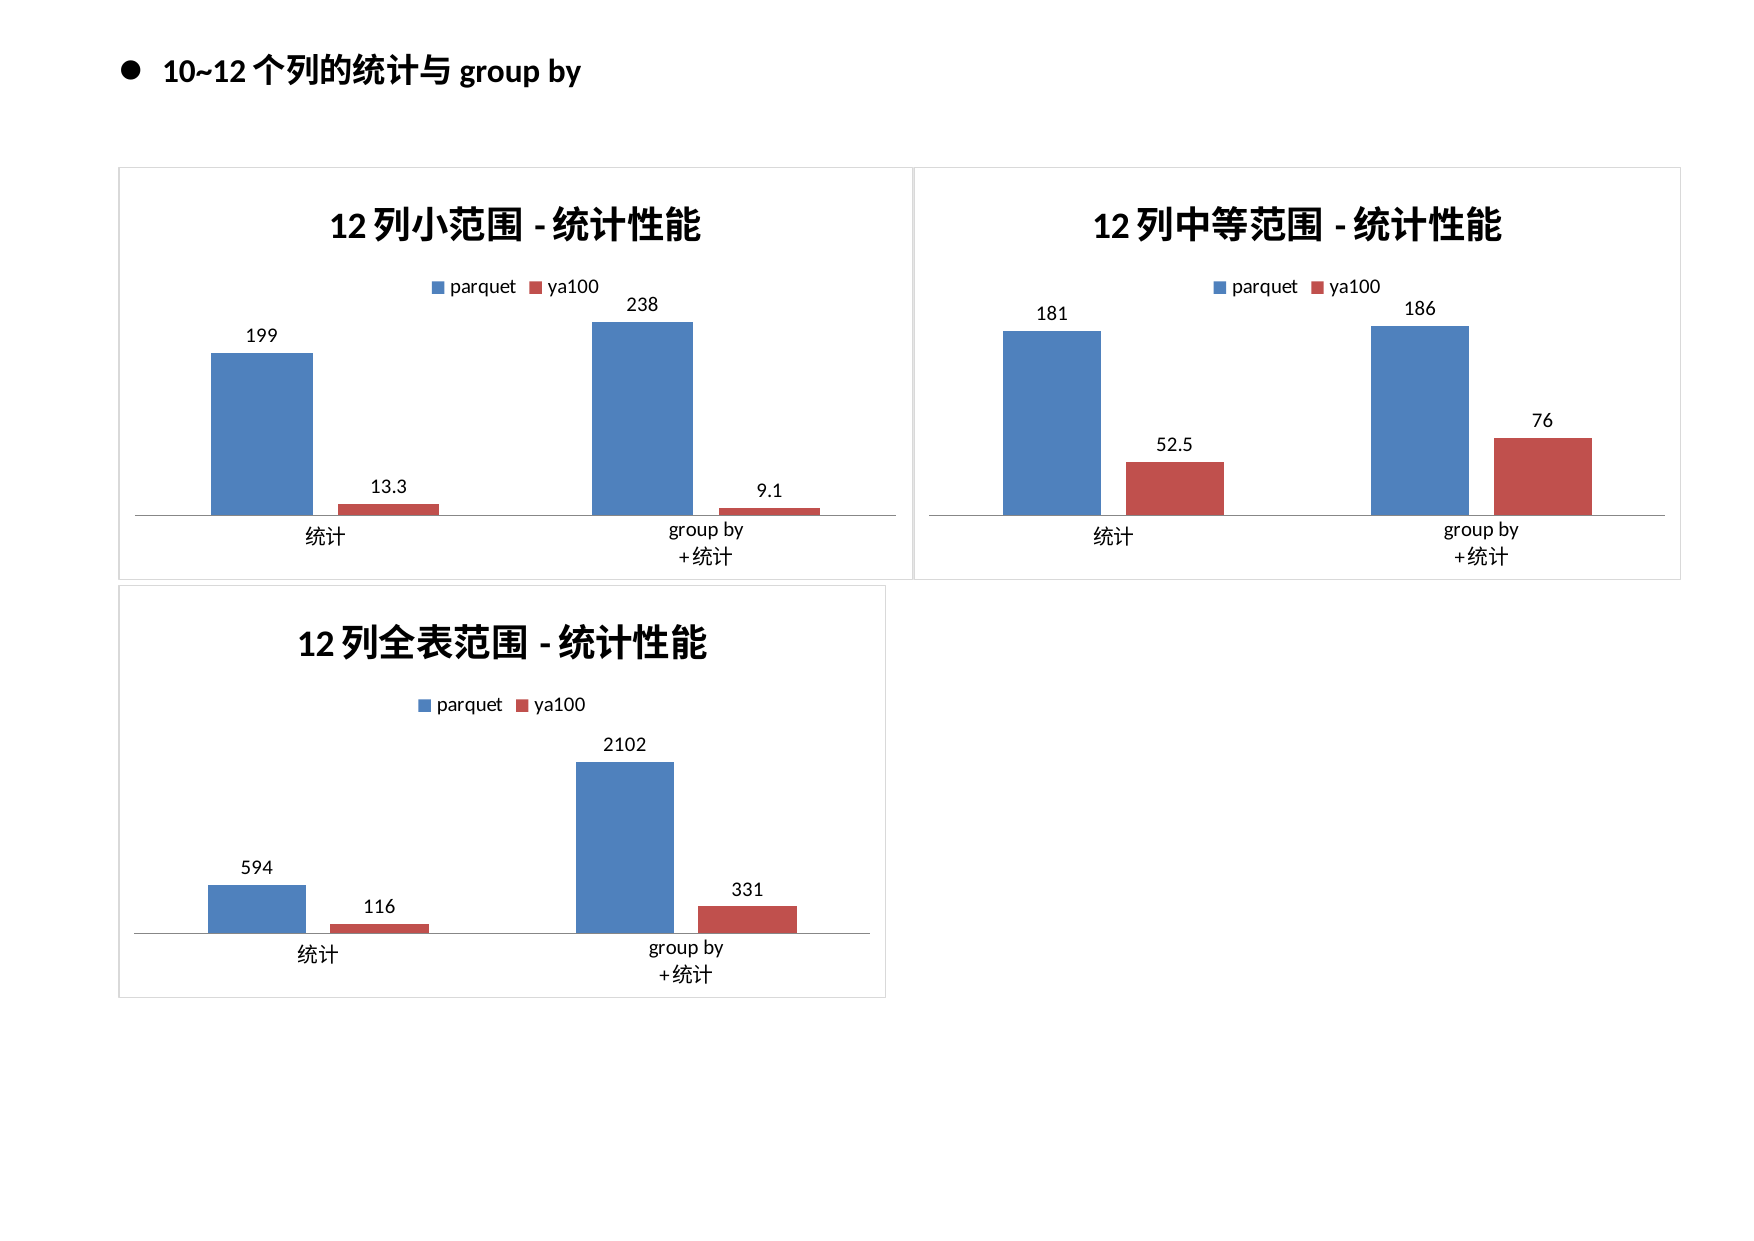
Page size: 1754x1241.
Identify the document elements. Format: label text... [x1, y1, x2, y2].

subtitle 10~12个列的统计与group by [118, 35, 1695, 100]
